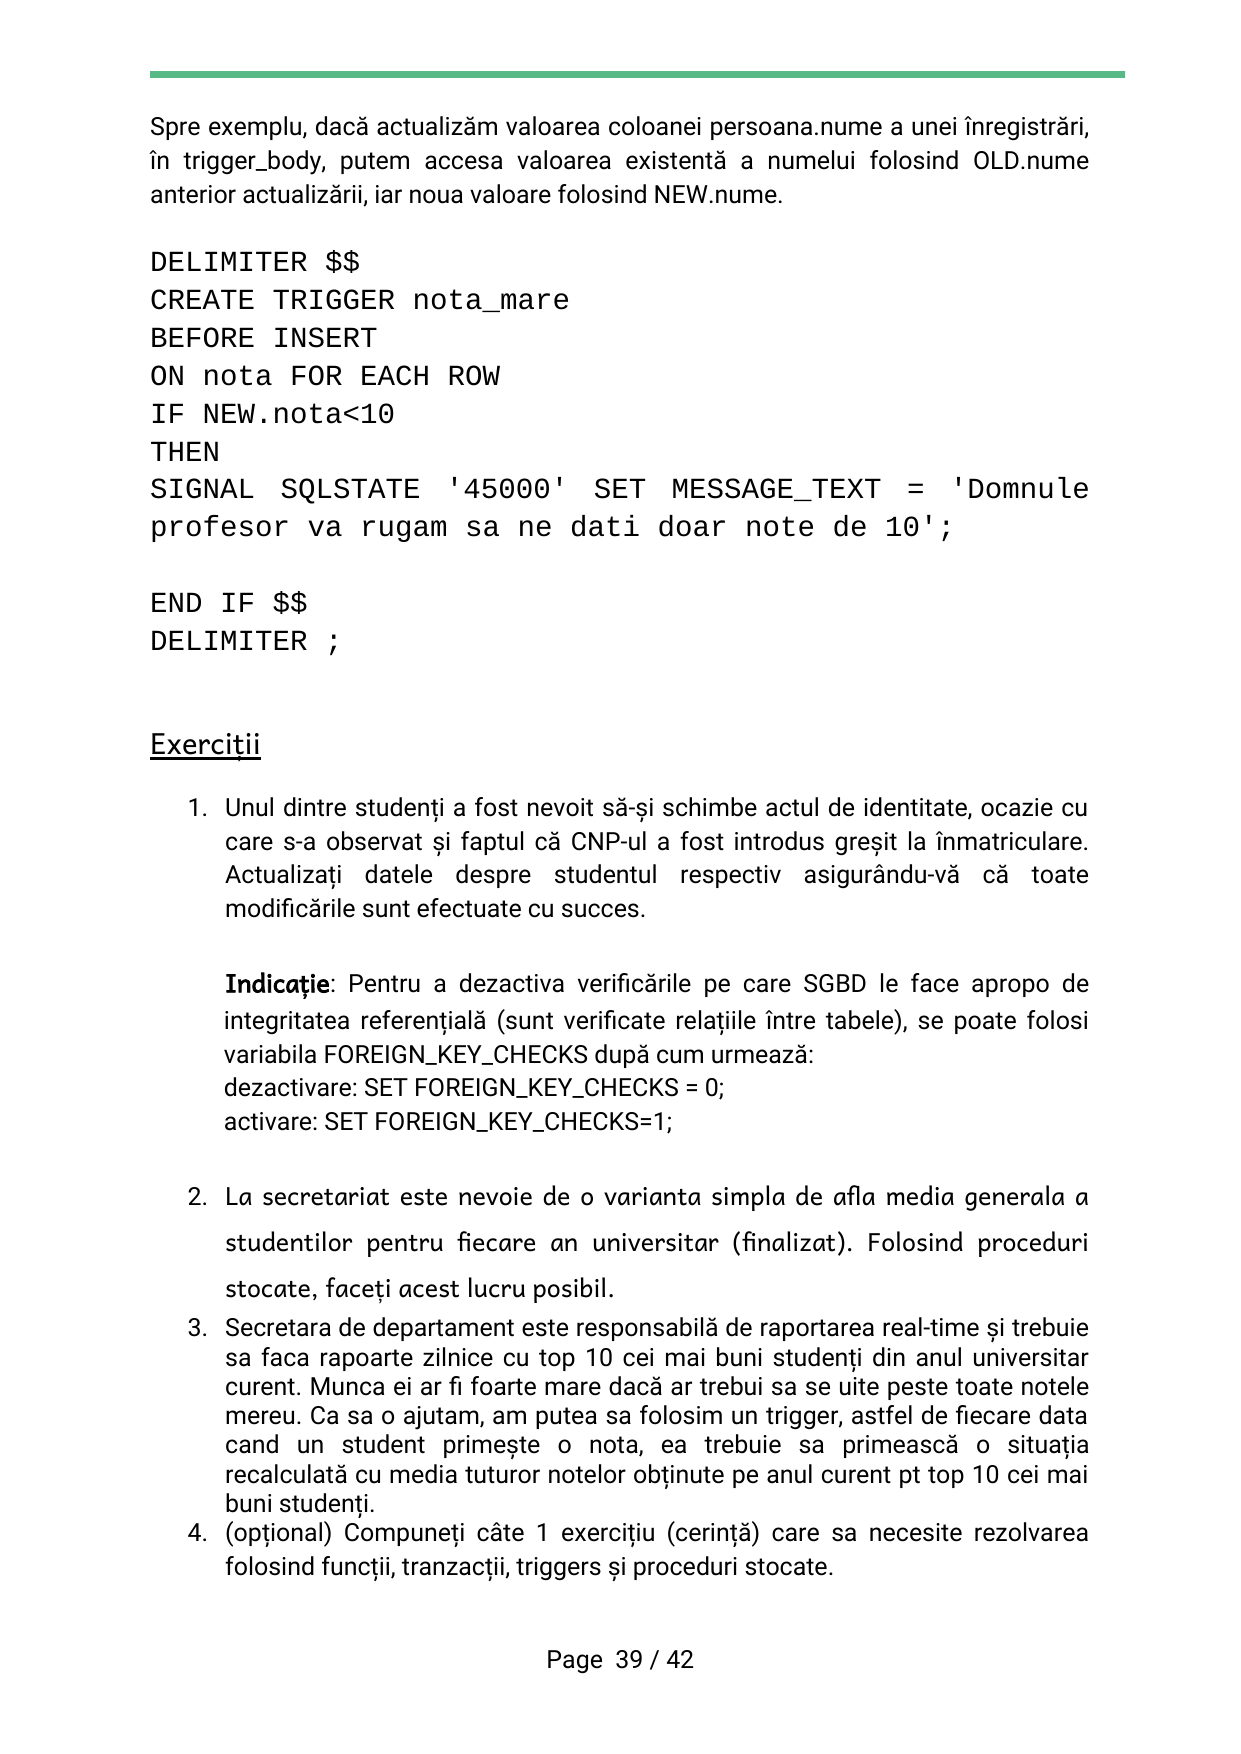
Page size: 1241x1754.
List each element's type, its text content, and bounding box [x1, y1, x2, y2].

text CREATE TRIGGER nota_mare [150, 285, 1090, 318]
list La secretariat este nevoie de o varianta simpla de afla media generala a studentilor pentru fiecare an universitar (finalizat). Folosind proceduri stocate, faceți acest lucru posibil. [187, 1174, 1090, 1308]
text SIGNAL SQLSTATE '45000' SET MESSAGE_TEXT = 'Domnule profesor va rugam sa ne dati doar note de 10'; [150, 474, 1090, 546]
text Spre exemplu, dacă actualizăm valoarea coloanei persoana.nume a unei înregistrări, în trigger_body, putem accesa valoarea existentă a numelui folosind OLD.nume anterior actualizării, iar noua valoare folosind NEW.nume. [150, 112, 1090, 209]
text BEFORE INSERT [150, 323, 1090, 356]
text IF NEW.nota<10 [150, 399, 1090, 432]
list Unul dintre studenți a fost nevoit să-și schimbe actul de identitate, ocazie cu care s-a observat și faptul că CNP-ul a fost introdus greșit la înmatriculare. Actualizați datele despre studentul respectiv asigurându-vă că toate modificările sunt efectuate cu succes. [187, 793, 1090, 924]
text DELIMITER $$ [150, 247, 1090, 280]
list Secretara de departament este responsabilă de raportarea real-time și trebuie sa faca rapoarte zilnice cu top 10 cei mai buni studenți din anul universitar curent. Munca ei ar fi foarte mare dacă ar trebui sa se uite peste toate notele mereu. Ca sa o ajutam, am putea sa folosim un trigger, astfel de fiecare data cand un student primește o nota, ea trebuie sa primească o situația recalculată cu media tuturor notelor obținute pe anul curent pt top 10 cei mai buni studenți. [187, 1314, 1090, 1518]
text dezactivare: SET FOREIGN_KEY_CHECKS = 0; [224, 1074, 1090, 1103]
picture [150, 71, 1125, 78]
text END IF $$ [150, 588, 1090, 621]
text THEN [150, 437, 1090, 470]
text Exerciții [150, 719, 1090, 766]
text ON nota FOR EACH ROW [150, 361, 1090, 394]
text activare: SET FOREIGN_KEY_CHECKS=1; [224, 1107, 1090, 1137]
list (opțional) Compuneți câte 1 exercițiu (cerință) care sa necesite rezolvarea folosind funcții, tranzacții, triggers și proceduri stocate. [187, 1518, 1090, 1581]
text DELIMITER ; [150, 626, 1090, 659]
text Indicație: Pentru a dezactiva verificările pe care SGBD le face apropo de integritatea referențială (sunt verificate relațiile între tabele), se poate folosi variabila FOREIGN_KEY_CHECKS după cum urmează: [224, 962, 1090, 1069]
